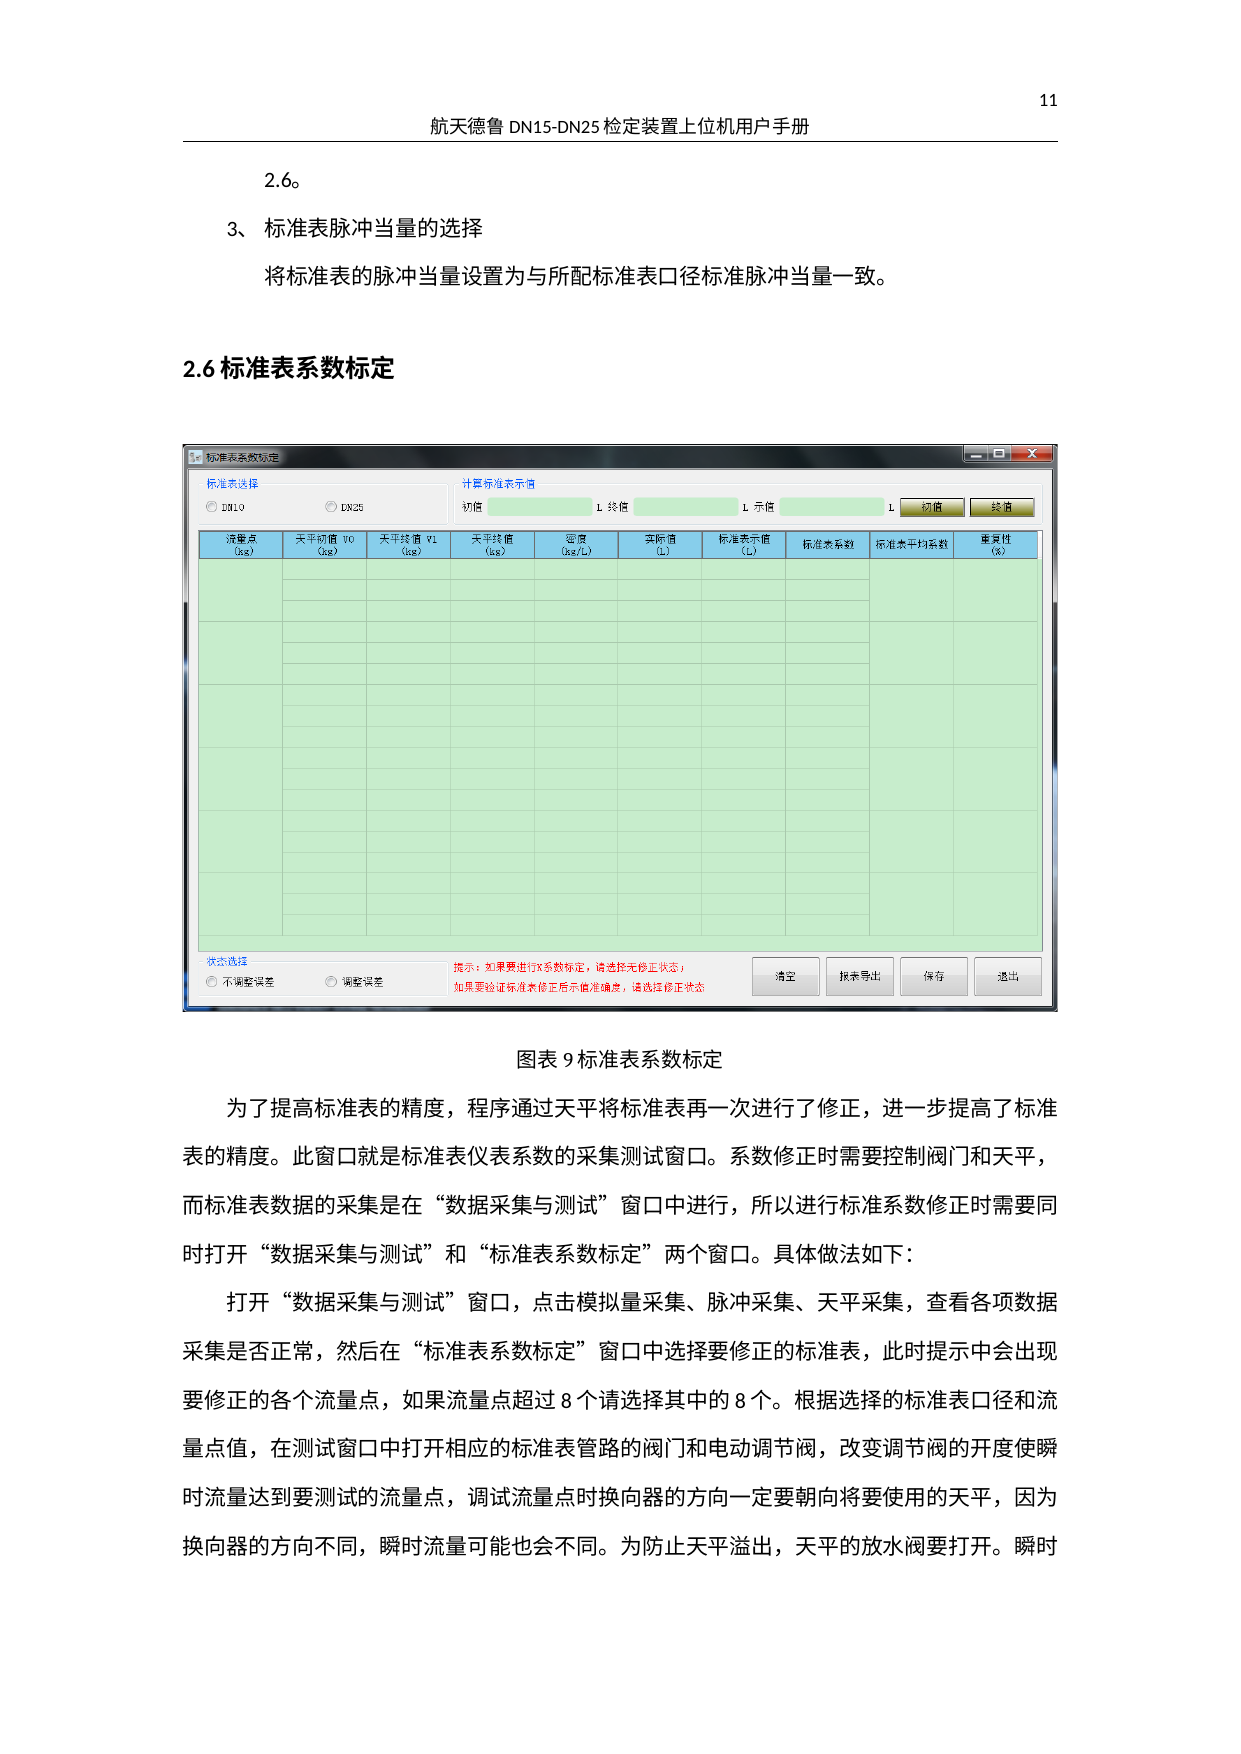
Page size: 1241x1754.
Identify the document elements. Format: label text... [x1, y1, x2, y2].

text 图表 9 标准表系数标定 [183, 1043, 1058, 1075]
subtitle 2.6标准表系数标定 [183, 334, 1058, 399]
list 标准表脉冲当量的选择 [226, 210, 1058, 243]
list 将标准表的脉冲当量设置为与所配标准表口径标准脉冲当量一致。 [264, 259, 1058, 291]
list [264, 162, 1058, 194]
text 为了提高标准表的精度，程序通过天平将标准表再一次进行了修正，进一步提高了标准表的精度。此窗口就是标准表仪表系数的采集测试窗口。系数修正时需要控制阀门和天平，而标准表数据的采集是在“数据采集与测试”窗口中进行，所以进行标准系数修正时需要同时打开“数据采集与测试”和“标准表系数标定”两个窗口。具体做法如下： [183, 1090, 1058, 1269]
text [183, 1285, 1058, 1561]
picture [182, 444, 1058, 1012]
